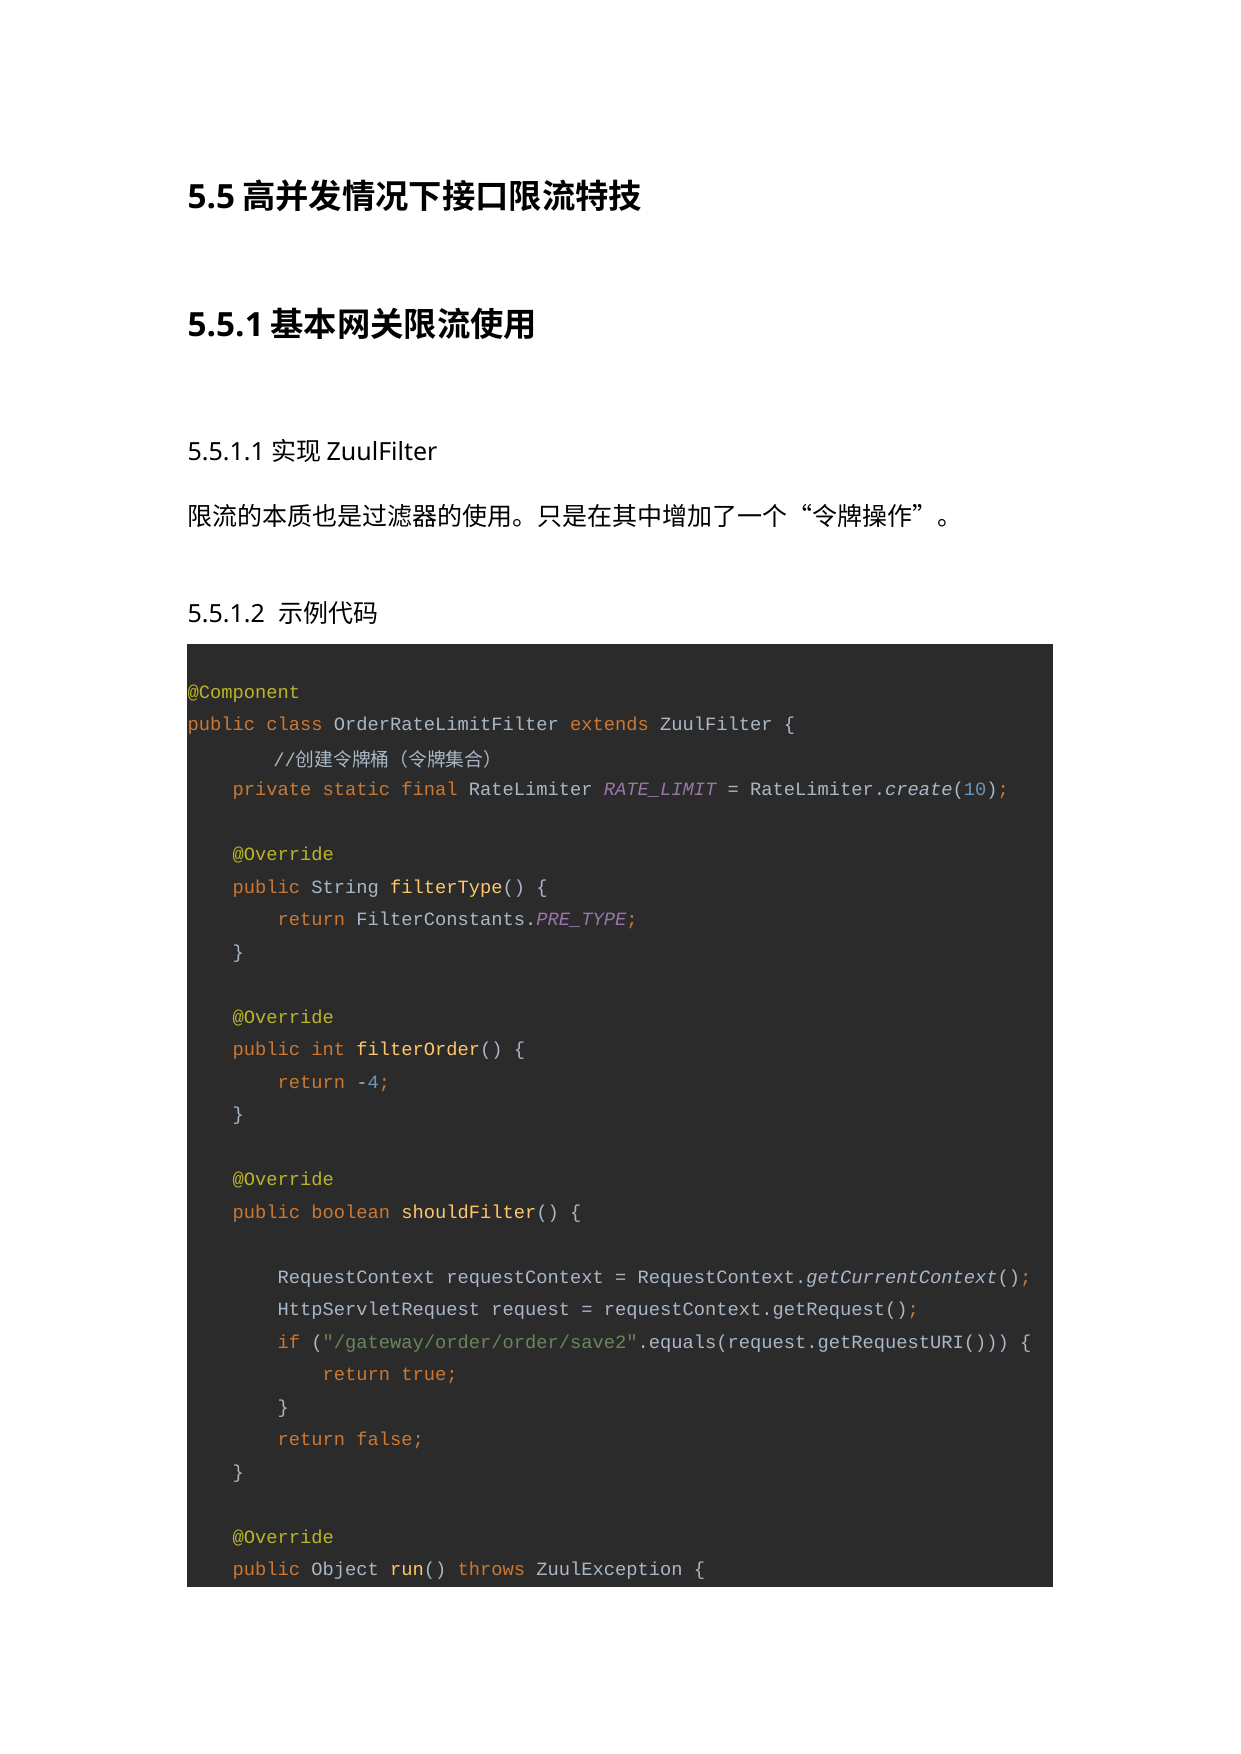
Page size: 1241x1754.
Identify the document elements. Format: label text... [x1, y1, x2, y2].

subtitle 5.5高并发情况下接口限流特技 [187, 162, 1053, 227]
text @Component public class OrderRateLimitFilter extends ZuulFilter { [187, 677, 1053, 742]
subtitle 5.5.1基本网关限流使用 [187, 289, 1053, 354]
text 限流的本质也是过滤器的使用。只是在其中增加了一个“令牌操作”。 [187, 482, 1053, 547]
text 5.5.1.2 示例代码 [187, 579, 1053, 644]
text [187, 742, 1053, 1587]
text 5.5.1.1 实现ZuulFilter [187, 417, 1053, 482]
